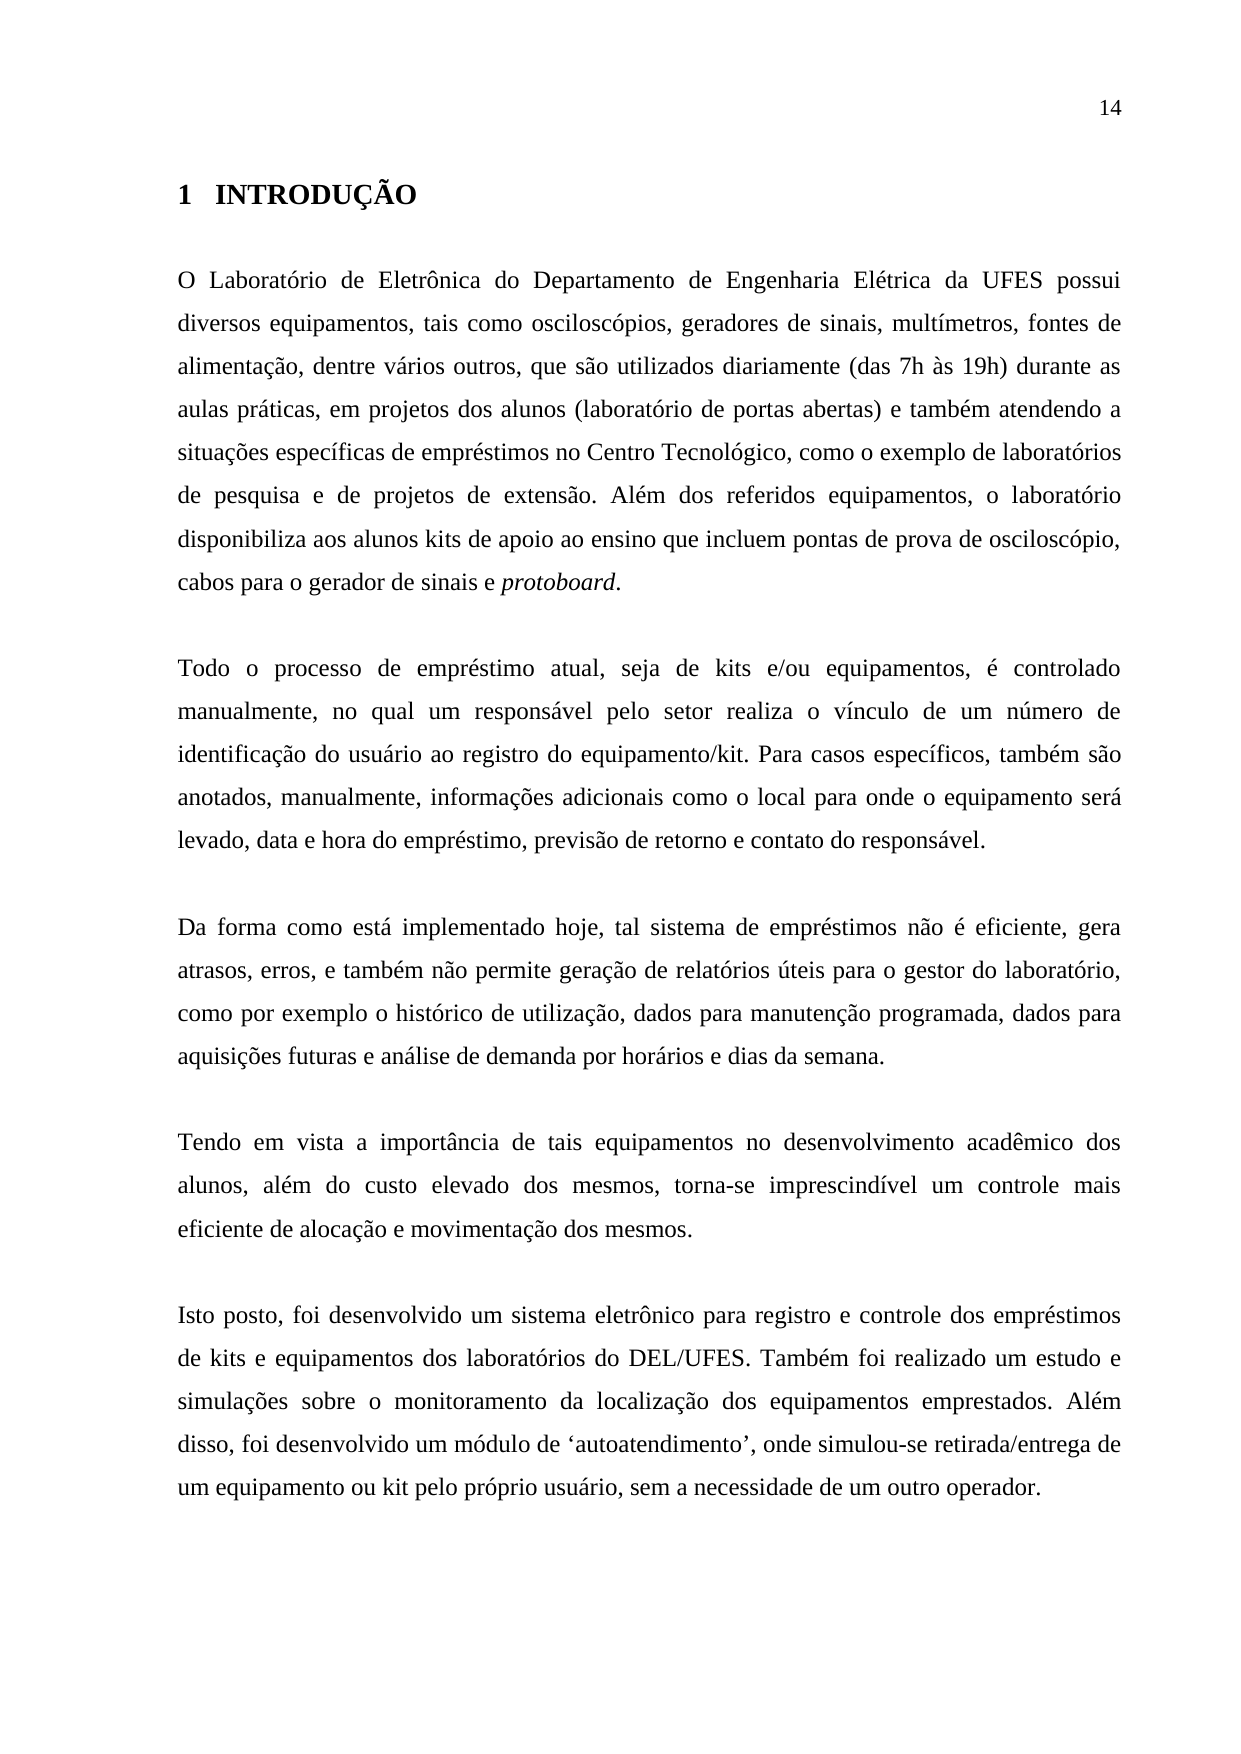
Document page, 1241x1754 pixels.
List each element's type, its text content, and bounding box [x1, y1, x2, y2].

subtitle INTRODUçÃO [177, 177, 1122, 211]
text Todo o processo de empréstimo atual, seja de kits e/ou equipamentos, é controlado manualmente, no qual um responsável pelo setor realiza o vínculo de um número de identificação do usuário ao registro do equipamento/kit. Para casos específicos, também são anotados, manualmente, informações adicionais como o local para onde o equipamento será levado, data e hora do empréstimo, previsão de retorno e contato do responsável. [177, 653, 1122, 854]
text Isto posto, foi desenvolvido um sistema eletrônico para registro e controle dos empréstimos de kits e equipamentos dos laboratórios do DEL/UFES. Também foi realizado um estudo e simulações sobre o monitoramento da localização dos equipamentos emprestados. Além disso, foi desenvolvido um módulo de ‘autoatendimento’, onde simulou-se retirada/entrega de um equipamento ou kit pelo próprio usuário, sem a necessidade de um outro operador. [177, 1300, 1122, 1501]
text O Laboratório de Eletrônica do Departamento de Engenharia Elétrica da UFES possui diversos equipamentos, tais como osciloscópios, geradores de sinais, multímetros, fontes de alimentação, dentre vários outros, que são utilizados diariamente (das 7h às 19h) durante as aulas práticas, em projetos dos alunos (laboratório de portas abertas) e também atendendo a situações específicas de empréstimos no Centro Tecnológico, como o exemplo de laboratórios de pesquisa e de projetos de extensão. Além dos referidos equipamentos, o laboratório disponibiliza aos alunos kits de apoio ao ensino que incluem pontas de prova de osciloscópio, cabos para o gerador de sinais e protoboard. [177, 265, 1122, 596]
text Da forma como está implementado hoje, tal sistema de empréstimos não é eficiente, gera atrasos, erros, e também não permite geração de relatórios úteis para o gestor do laboratório, como por exemplo o histórico de utilização, dados para manutenção programada, dados para aquisições futuras e análise de demanda por horários e dias da semana. [177, 912, 1122, 1070]
text Tendo em vista a importância de tais equipamentos no desenvolvimento acadêmico dos alunos, além do custo elevado dos mesmos, torna-se imprescindível um controle mais eficiente de alocação e movimentação dos mesmos. [177, 1127, 1122, 1242]
